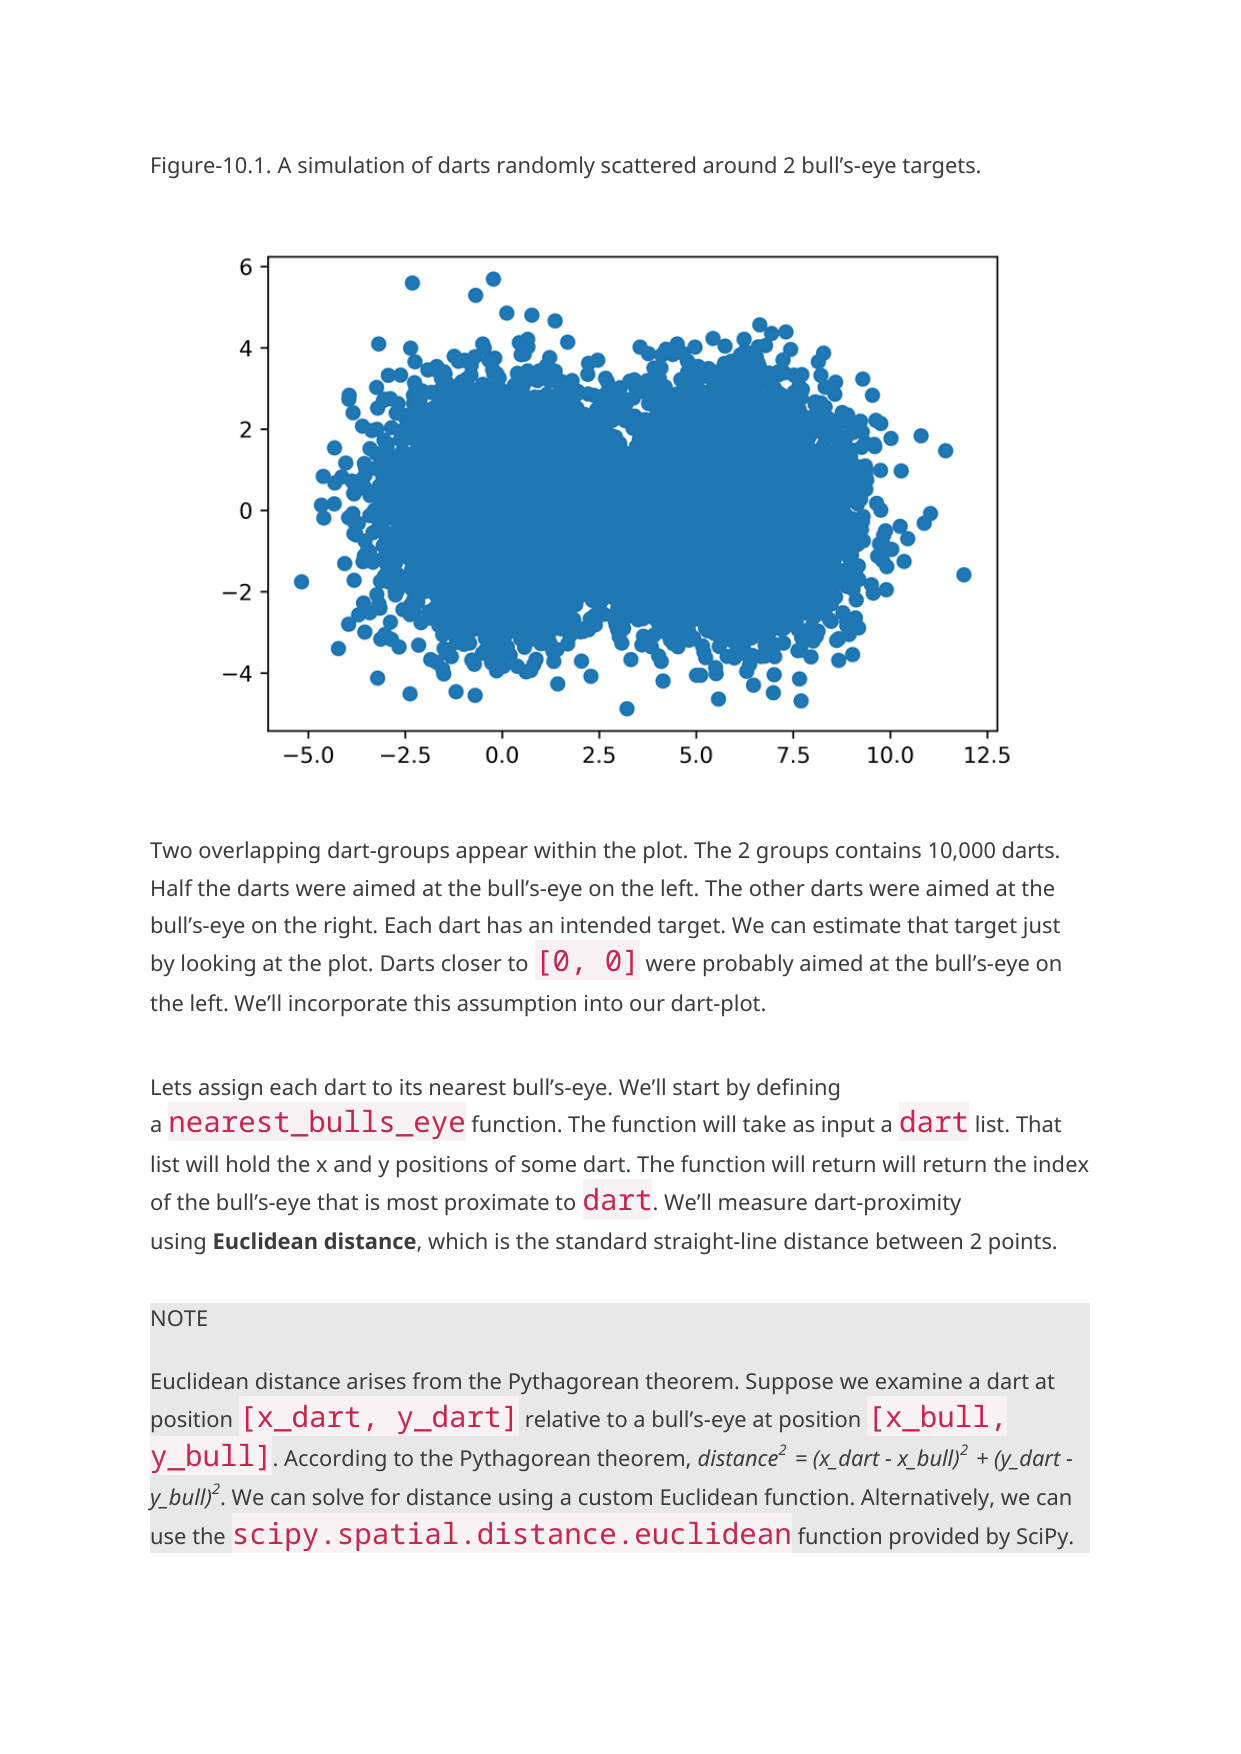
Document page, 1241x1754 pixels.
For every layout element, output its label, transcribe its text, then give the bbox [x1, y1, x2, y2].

picture [150, 182, 1091, 809]
subtitle Figure-10.1. A simulation of darts randomly scattered around 2 bull’s-eye targets. [150, 150, 1090, 180]
text Lets assign each dart to its nearest bull’s-eye. We’ll start by defining a nearest_bulls_eye function. The function will take as input a dart list. That list will hold the x and y positions of some dart. The function will return will return the index of the bull’s-eye that is most proximate to dart. We’ll measure dart-proximity using Euclidean distance, which is the standard straight-line distance between 2 points. [150, 1064, 1090, 1256]
subtitle NOTE [150, 1303, 1090, 1333]
text Euclidean distance arises from the Pythagorean theorem. Suppose we examine a dart at position [x_dart, y_dart] relative to a bull’s-eye at position [x_bull, y_bull]. According to the Pythagorean theorem, distance2 = (x_dart - x_bull)2 + (y_dart - y_bull)2. We can solve for distance using a custom Euclidean function. Alternatively, we can use the scipy.spatial.distance.euclidean function provided by SciPy. [150, 1358, 1090, 1553]
text Two overlapping dart-groups appear within the plot. The 2 groups contains 10,000 darts. Half the darts were aimed at the bull’s-eye on the left. The other darts were aimed at the bull’s-eye on the right. Each dart has an intended target. We can estimate that target just by looking at the plot. Darts closer to [0, 0] were probably aimed at the bull’s-eye on the left. We’ll incorporate this assumption into our dart-plot. [150, 828, 1090, 1017]
